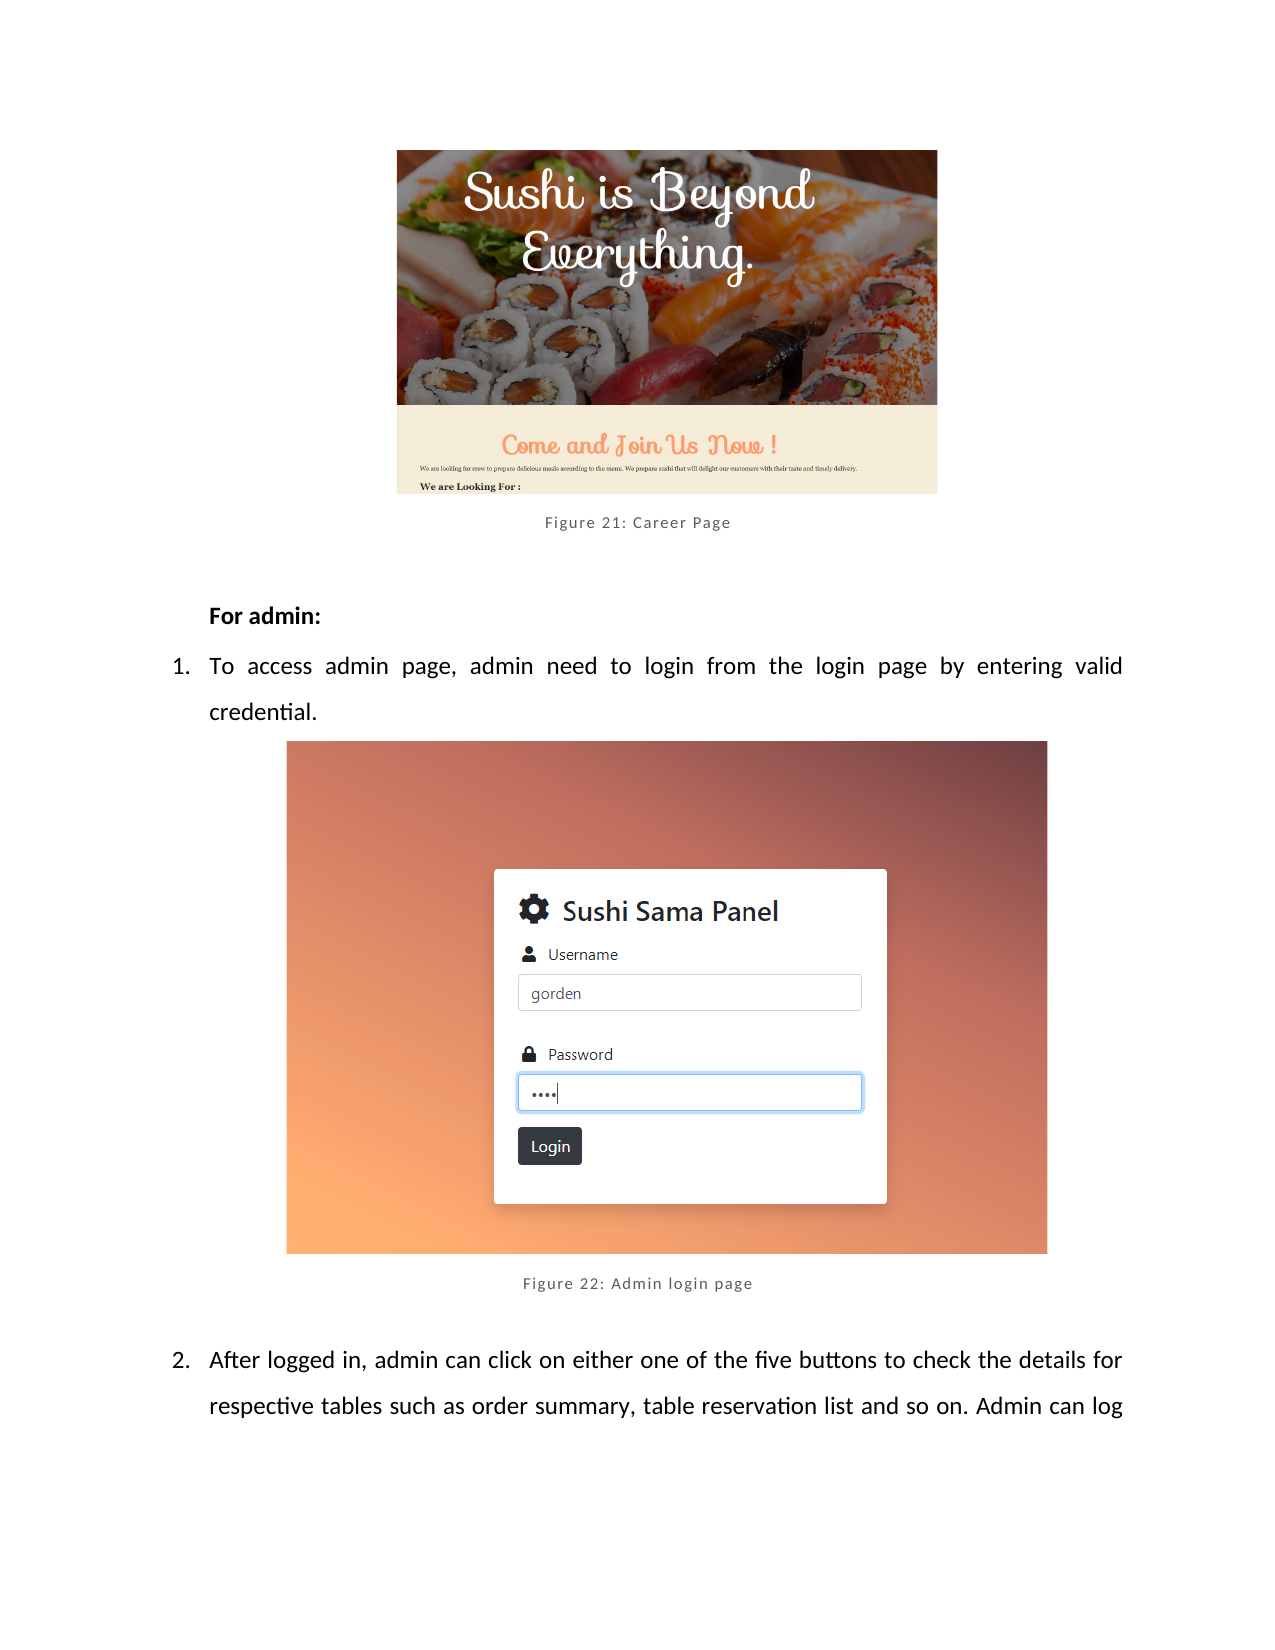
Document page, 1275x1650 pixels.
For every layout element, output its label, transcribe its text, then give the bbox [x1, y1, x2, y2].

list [172, 1344, 1125, 1421]
subtitle Figure 22: Admin login page [150, 1273, 1125, 1293]
text For admin: [209, 601, 1125, 631]
picture [396, 150, 938, 494]
subtitle Figure 21: Career Page [150, 512, 1125, 533]
list To access admin page, admin need to login from the login page by entering valid credential. [172, 650, 1125, 726]
picture [286, 741, 1048, 1254]
